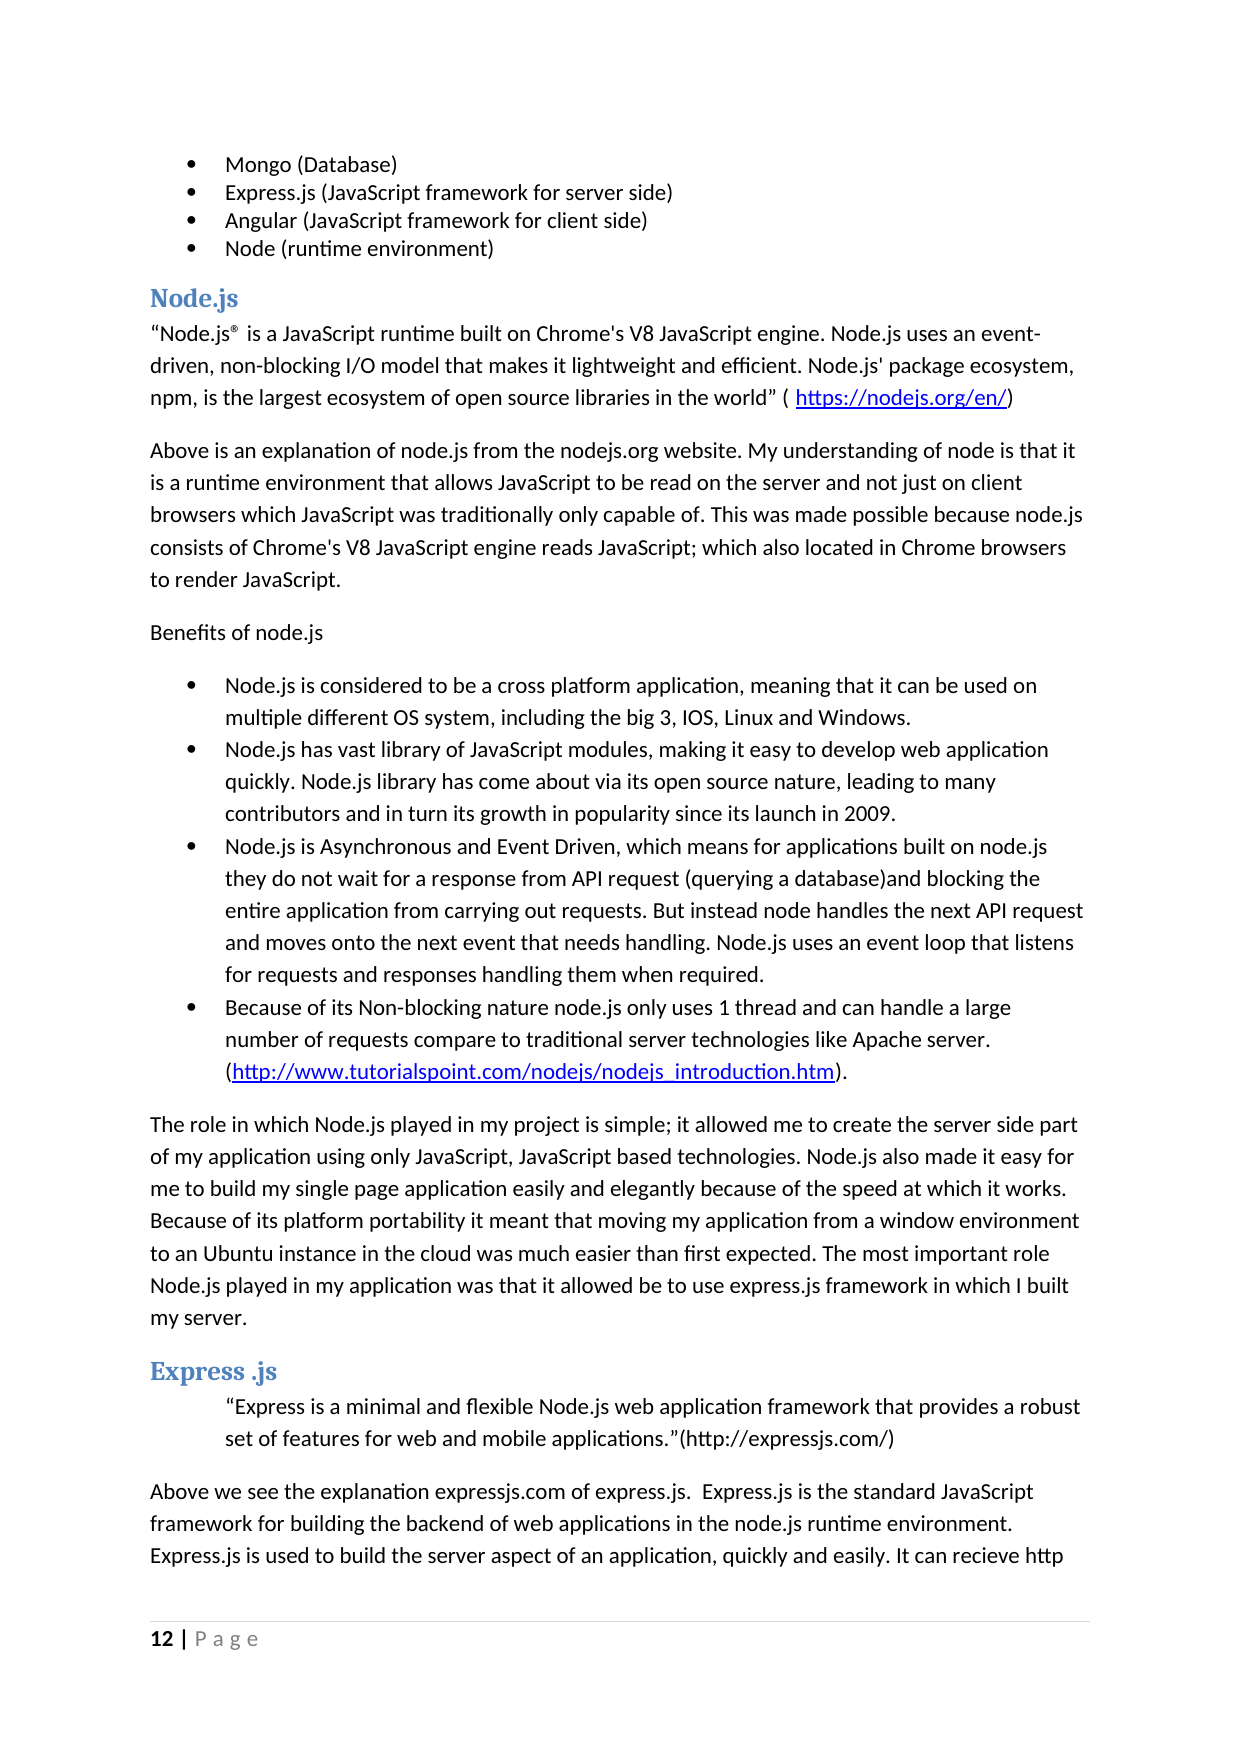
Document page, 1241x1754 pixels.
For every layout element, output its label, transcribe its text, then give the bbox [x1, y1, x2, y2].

subtitle Express .js [150, 1356, 1090, 1387]
text Above is an explanation of node.js from the nodejs.org website. My understanding of node is that it is a runtime environment that allows JavaScript to be read on the server and not just on client browsers which JavaScript was traditionally only capable of. This was made possible because node.js consists of Chrome's V8 JavaScript engine reads JavaScript; which also located in Chrome browsers to render JavaScript. [150, 436, 1090, 593]
list Mongo (Database) [187, 150, 1090, 178]
list Node (runtime environment) [187, 234, 1090, 262]
list Node.js is considered to be a cross platform application, meaning that it can be used on multiple different OS system, including the big 3, IOS, Linux and Windows. [187, 671, 1090, 731]
text Benefits of node.js [150, 618, 1090, 646]
list “Express is a minimal and flexible Node.js web application framework that provides a robust set of features for web and mobile applications.”(http://expressjs.com/) [225, 1392, 1090, 1452]
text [150, 1477, 1090, 1569]
text The role in which Node.js played in my project is simple; it allowed me to create the server side part of my application using only JavaScript, JavaScript based technologies. Node.js also made it easy for me to build my single page application easily and elegantly because of the speed at which it works. Because of its platform portability it meant that moving my application from a window environment to an Ubuntu instance in the cloud was much easier than first expected. The most important role Node.js played in my application was that it allowed be to use express.js framework in which I built my server. [150, 1110, 1090, 1331]
list Because of its Non-blocking nature node.js only uses 1 thread and can handle a large number of requests compare to traditional server technologies like Apache server. (http://www.tutorialspoint.com/nodejs/nodejs_introduction.htm). [187, 993, 1090, 1085]
subtitle Node.js [150, 283, 1090, 314]
list Express.js (JavaScript framework for server side) [187, 178, 1090, 206]
list Angular (JavaScript framework for client side) [187, 206, 1090, 234]
text “Node.js® is a JavaScript runtime built on Chrome's V8 JavaScript engine. Node.js uses an event-driven, non-blocking I/O model that makes it lightweight and efficient. Node.js' package ecosystem, npm, is the largest ecosystem of open source libraries in the world” ( https://nodejs.org/en/) [150, 319, 1090, 411]
list Node.js is Asynchronous and Event Driven, which means for applications built on node.js they do not wait for a response from API request (querying a database)and blocking the entire application from carrying out requests. But instead node handles the next API request and moves onto the next event that needs handling. Node.js uses an event loop that listens for requests and responses handling them when required. [187, 832, 1090, 988]
list Node.js has vast library of JavaScript modules, making it easy to develop web application quickly. Node.js library has come about via its open source nature, leading to many contributors and in turn its growth in popularity since its launch in 2009. [187, 735, 1090, 828]
